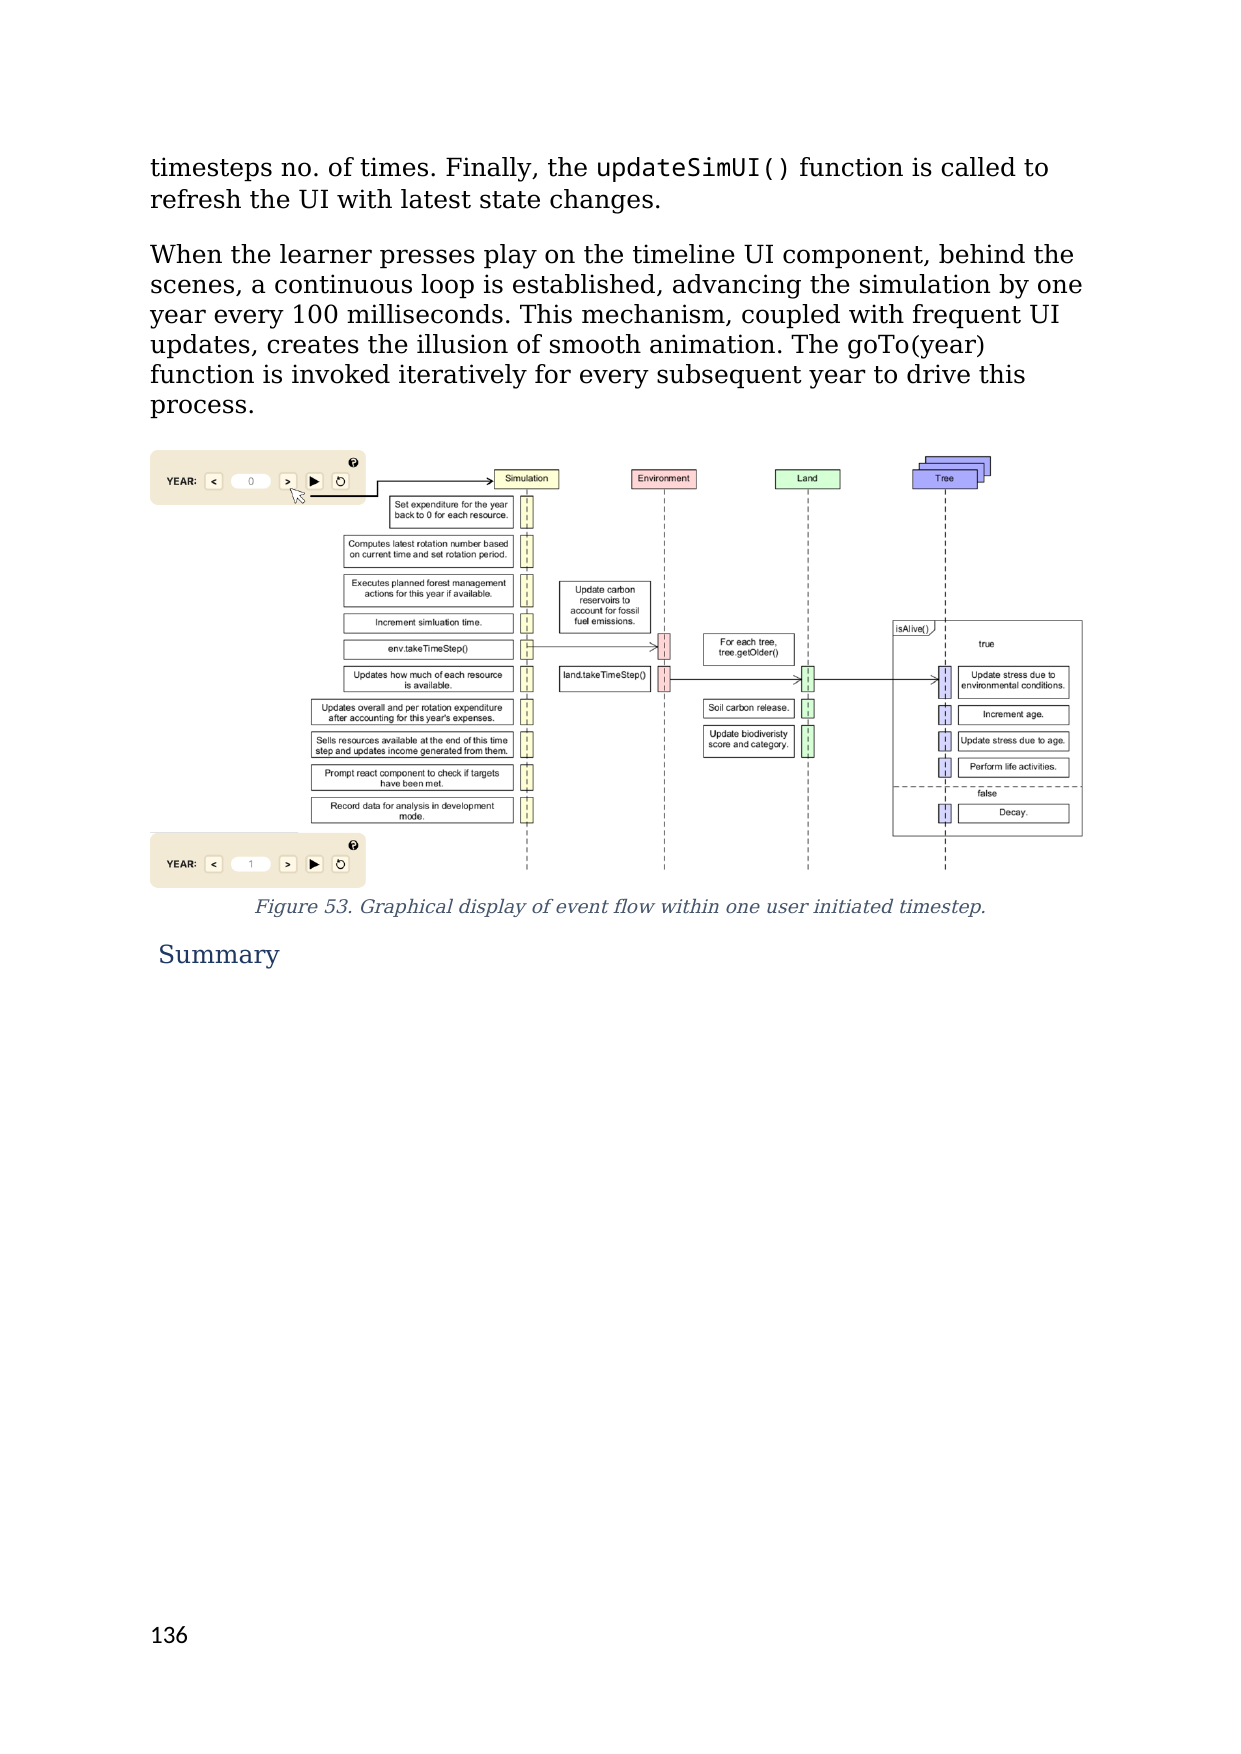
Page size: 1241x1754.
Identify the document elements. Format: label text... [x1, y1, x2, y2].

text Figure 53. Graphical display of event flow within one user initiated timestep. [150, 895, 1090, 917]
picture [150, 444, 1095, 895]
text When the learner presses play on the timeline UI component, behind the scenes, a continuous loop is established, advancing the simulation by one year every 100 milliseconds. This mechanism, coupled with frequent UI updates, creates the illusion of smooth animation. The goTo(year) function is invoked iteratively for every subsequent year to drive this process. [150, 239, 1090, 419]
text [150, 150, 1090, 214]
subtitle Summary [150, 938, 1090, 968]
